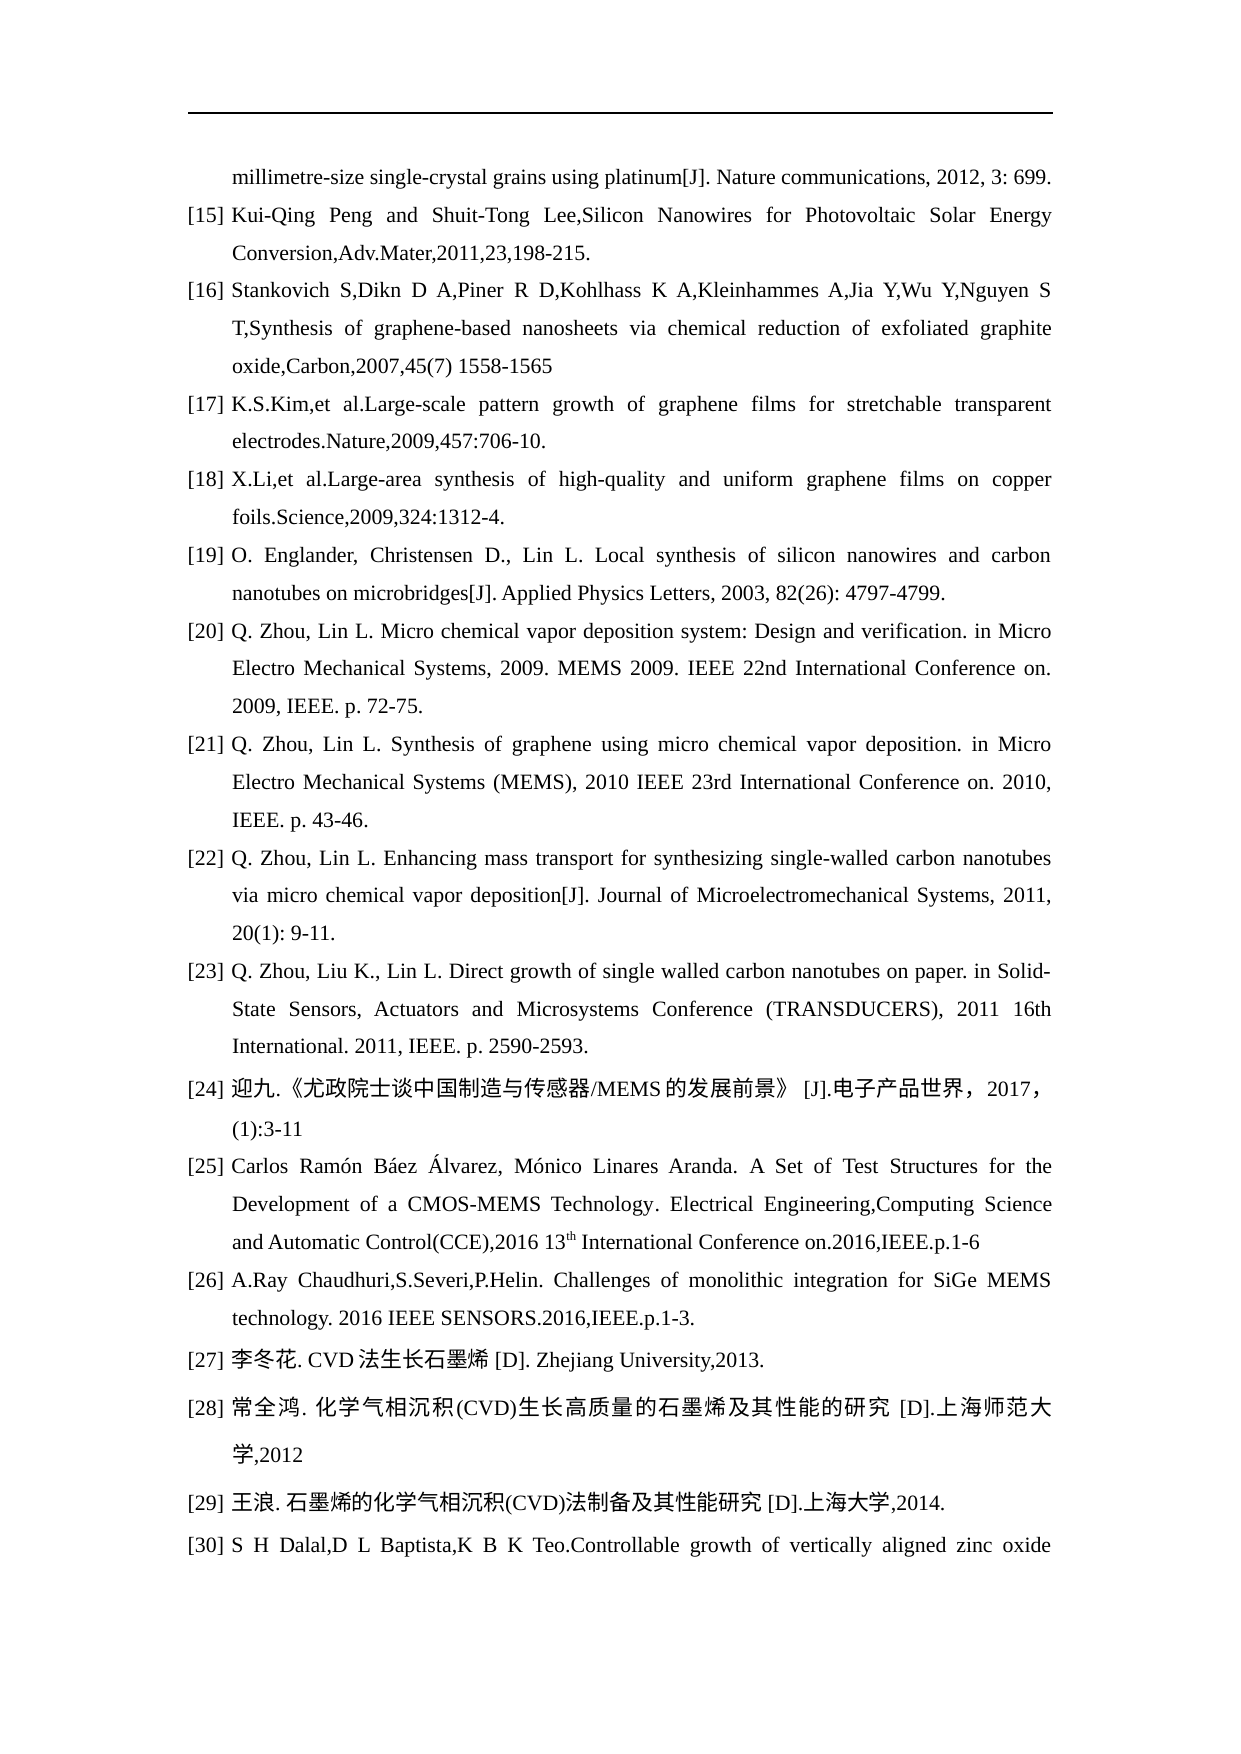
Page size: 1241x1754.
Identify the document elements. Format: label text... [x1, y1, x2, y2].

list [187, 164, 1053, 189]
list 常全鸿. 化学气相沉积(CVD)生长高质量的石墨烯及其性能的研究 [D].上海师范大学,2012 [187, 1390, 1053, 1469]
list Carlos Ramón Báez Álvarez, Mónico Linares Aranda. A Set of Test Structures for the Development of a CMOS-MEMS Technology. Electrical Engineering,Computing Science and Automatic Control(CCE),2016 13th International Conference on.2016,IEEE.p.1-6 [187, 1153, 1053, 1254]
list Q. Zhou, Lin L. Synthesis of graphene using micro chemical vapor deposition. in Micro Electro Mechanical Systems (MEMS), 2010 IEEE 23rd International Conference on. 2010, IEEE. p. 43-46. [187, 731, 1053, 832]
list 迎九.《尤政院士谈中国制造与传感器/MEMS的发展前景》 [J].电子产品世界，2017，(1):3-11 [187, 1071, 1053, 1141]
list Kui-Qing Peng and Shuit-Tong Lee,Silicon Nanowires for Photovoltaic Solar Energy Conversion,Adv.Mater,2011,23,198-215. [187, 202, 1053, 265]
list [187, 1532, 1053, 1558]
list 李冬花. CVD法生长石墨烯 [D]. Zhejiang University,2013. [187, 1342, 1053, 1374]
list 王浪. 石墨烯的化学气相沉积(CVD)法制备及其性能研究 [D].上海大学,2014. [187, 1485, 1053, 1517]
list Q. Zhou, Lin L. Enhancing mass transport for synthesizing single-walled carbon nanotubes via micro chemical vapor deposition[J]. Journal of Microelectromechanical Systems, 2011, 20(1): 9-11. [187, 844, 1053, 945]
list Q. Zhou, Lin L. Micro chemical vapor deposition system: Design and verification. in Micro Electro Mechanical Systems, 2009. MEMS 2009. IEEE 22nd International Conference on. 2009, IEEE. p. 72-75. [187, 618, 1053, 718]
list K.S.Kim,et al.Large-scale pattern growth of graphene films for stretchable transparent electrodes.Nature,2009,457:706-10. [187, 391, 1053, 454]
list Stankovich S,Dikn D A,Piner R D,Kohlhass K A,Kleinhammes A,Jia Y,Wu Y,Nguyen S T,Synthesis of graphene-based nanosheets via chemical reduction of exfoliated graphite oxide,Carbon,2007,45(7) 1558-1565 [187, 277, 1053, 378]
list X.Li,et al.Large-area synthesis of high-quality and uniform graphene films on copper foils.Science,2009,324:1312-4. [187, 466, 1053, 529]
list O. Englander, Christensen D., Lin L. Local synthesis of silicon nanowires and carbon nanotubes on microbridges[J]. Applied Physics Letters, 2003, 82(26): 4797-4799. [187, 542, 1053, 605]
list Q. Zhou, Liu K., Lin L. Direct growth of single walled carbon nanotubes on paper. in Solid-State Sensors, Actuators and Microsystems Conference (TRANSDUCERS), 2011 16th International. 2011, IEEE. p. 2590-2593. [187, 958, 1053, 1059]
list A.Ray Chaudhuri,S.Severi,P.Helin. Challenges of monolithic integration for SiGe MEMS technology. 2016 IEEE SENSORS.2016,IEEE.p.1-3. [187, 1267, 1053, 1330]
